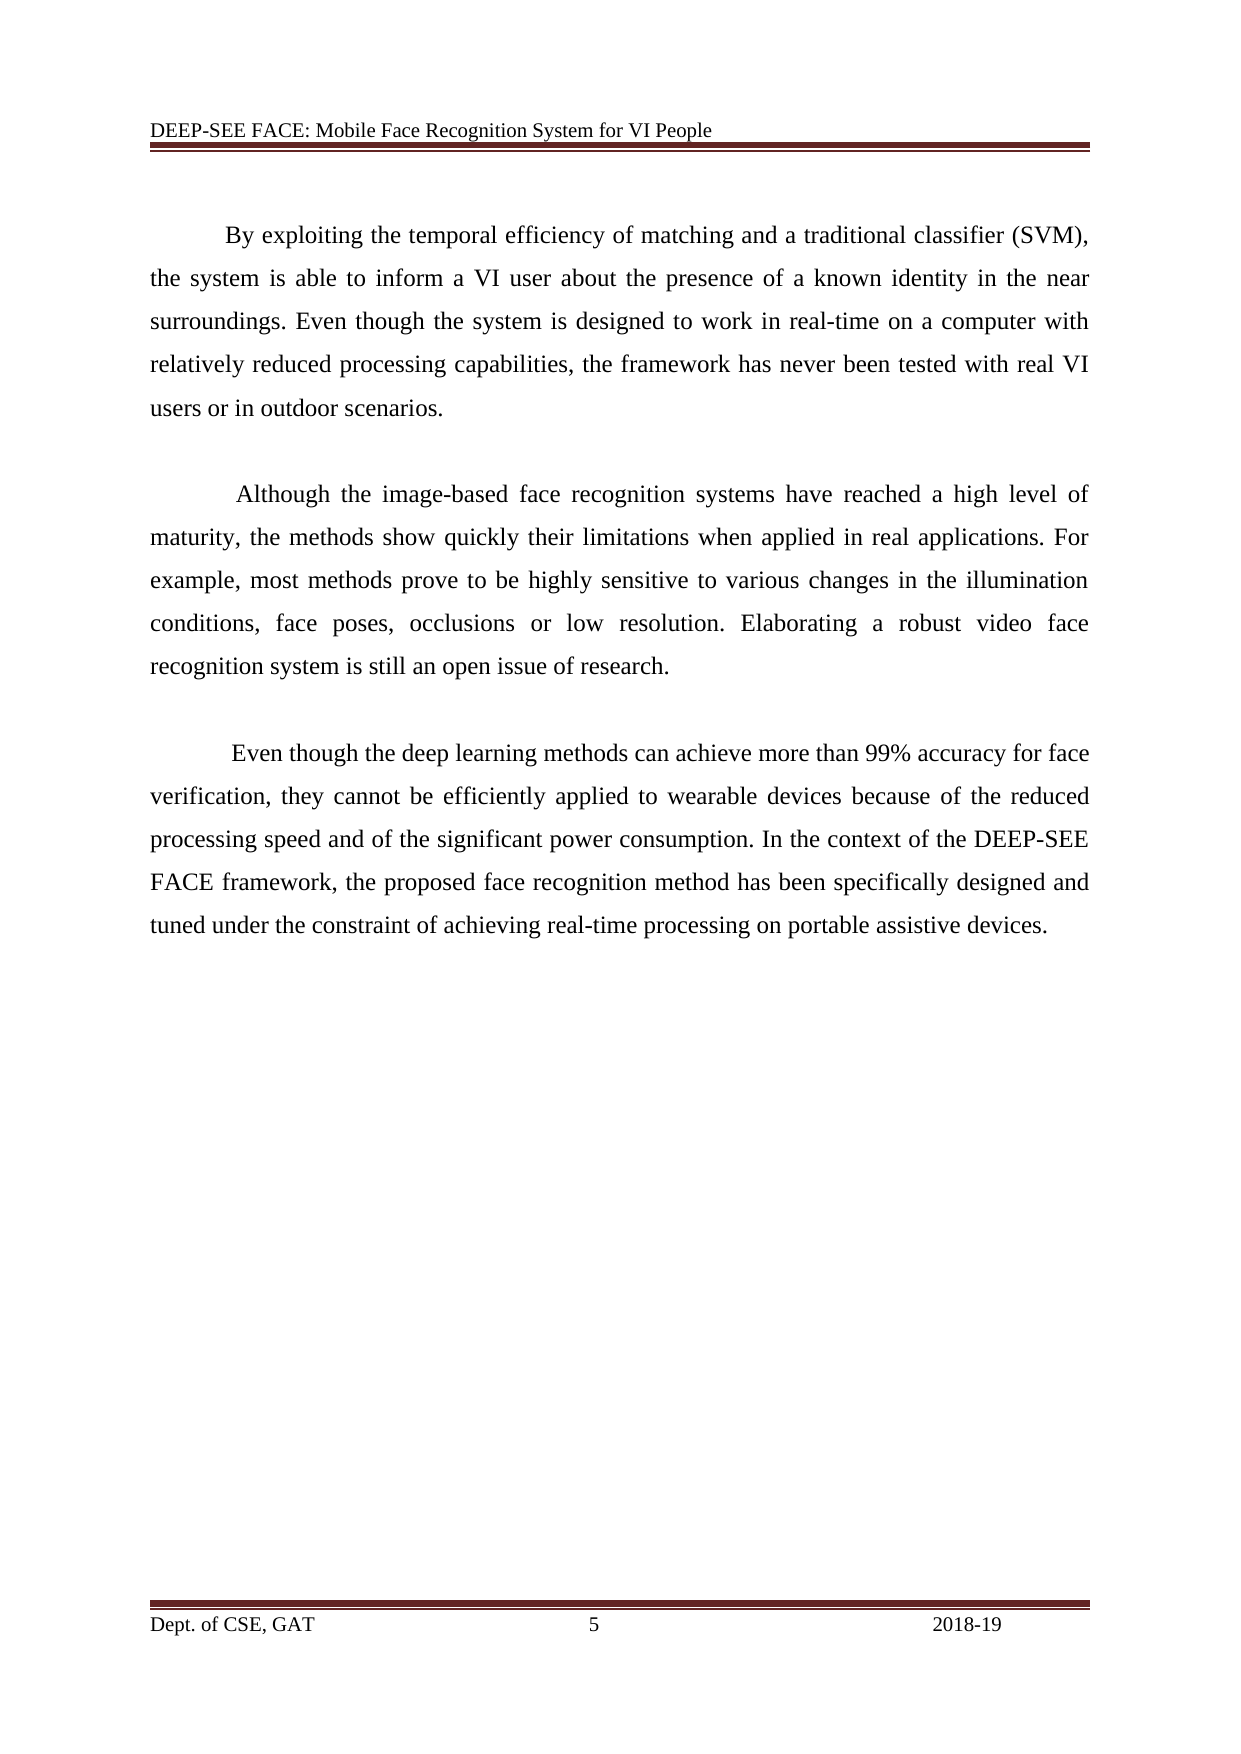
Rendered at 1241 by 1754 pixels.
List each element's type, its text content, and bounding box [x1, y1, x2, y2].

text By exploiting the temporal efficiency of matching and a traditional classifier (SVM), the system is able to inform a VI user about the presence of a known identity in the near surroundings. Even though the system is designed to work in real-time on a computer with relatively reduced processing capabilities, the framework has never been tested with real VI users or in outdoor scenarios. [150, 220, 1090, 421]
text Even though the deep learning methods can achieve more than 99% accuracy for face verification, they cannot be efficiently applied to wearable devices because of the reduced processing speed and of the significant power consumption. In the context of the DEEP-SEE FACE framework, the proposed face recognition method has been specifically designed and tuned under the constraint of achieving real-time processing on portable assistive devices. [150, 738, 1090, 939]
text Although the image-based face recognition systems have reached a high level of maturity, the methods show quickly their limitations when applied in real applications. For example, most methods prove to be highly sensitive to various changes in the illumination conditions, face poses, occlusions or low resolution. Elaborating a robust video face recognition system is still an open issue of research. [150, 479, 1090, 680]
